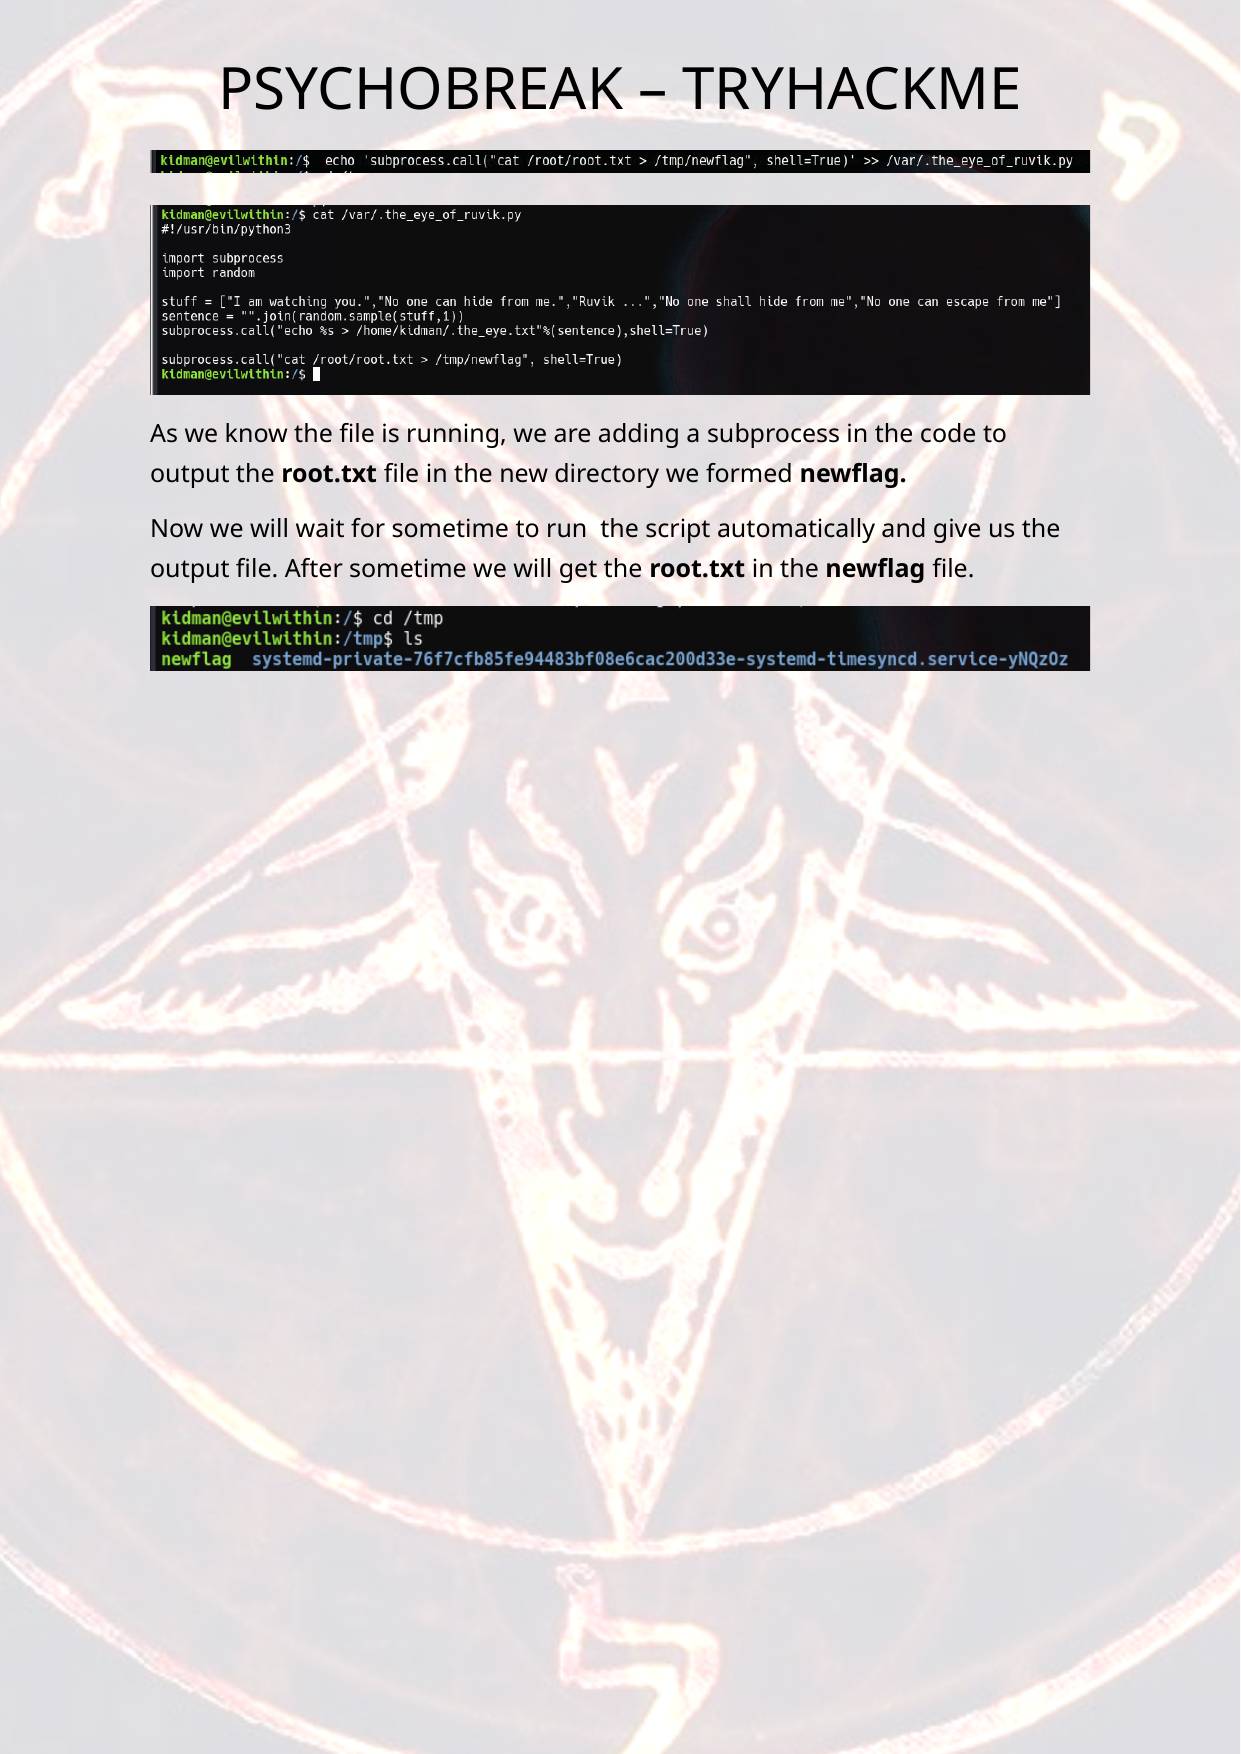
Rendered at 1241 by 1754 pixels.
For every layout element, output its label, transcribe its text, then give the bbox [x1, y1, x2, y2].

text Now we will wait for sometime to run the script automatically and give us the output file. After sometime we will get the root.txt in the newflag file. [150, 511, 1090, 584]
picture [150, 205, 1091, 395]
picture [150, 606, 1091, 671]
text As we know the file is running, we are adding a subprocess in the code to output the root.txt file in the new directory we formed newflag. [150, 416, 1090, 489]
picture [150, 150, 1091, 173]
